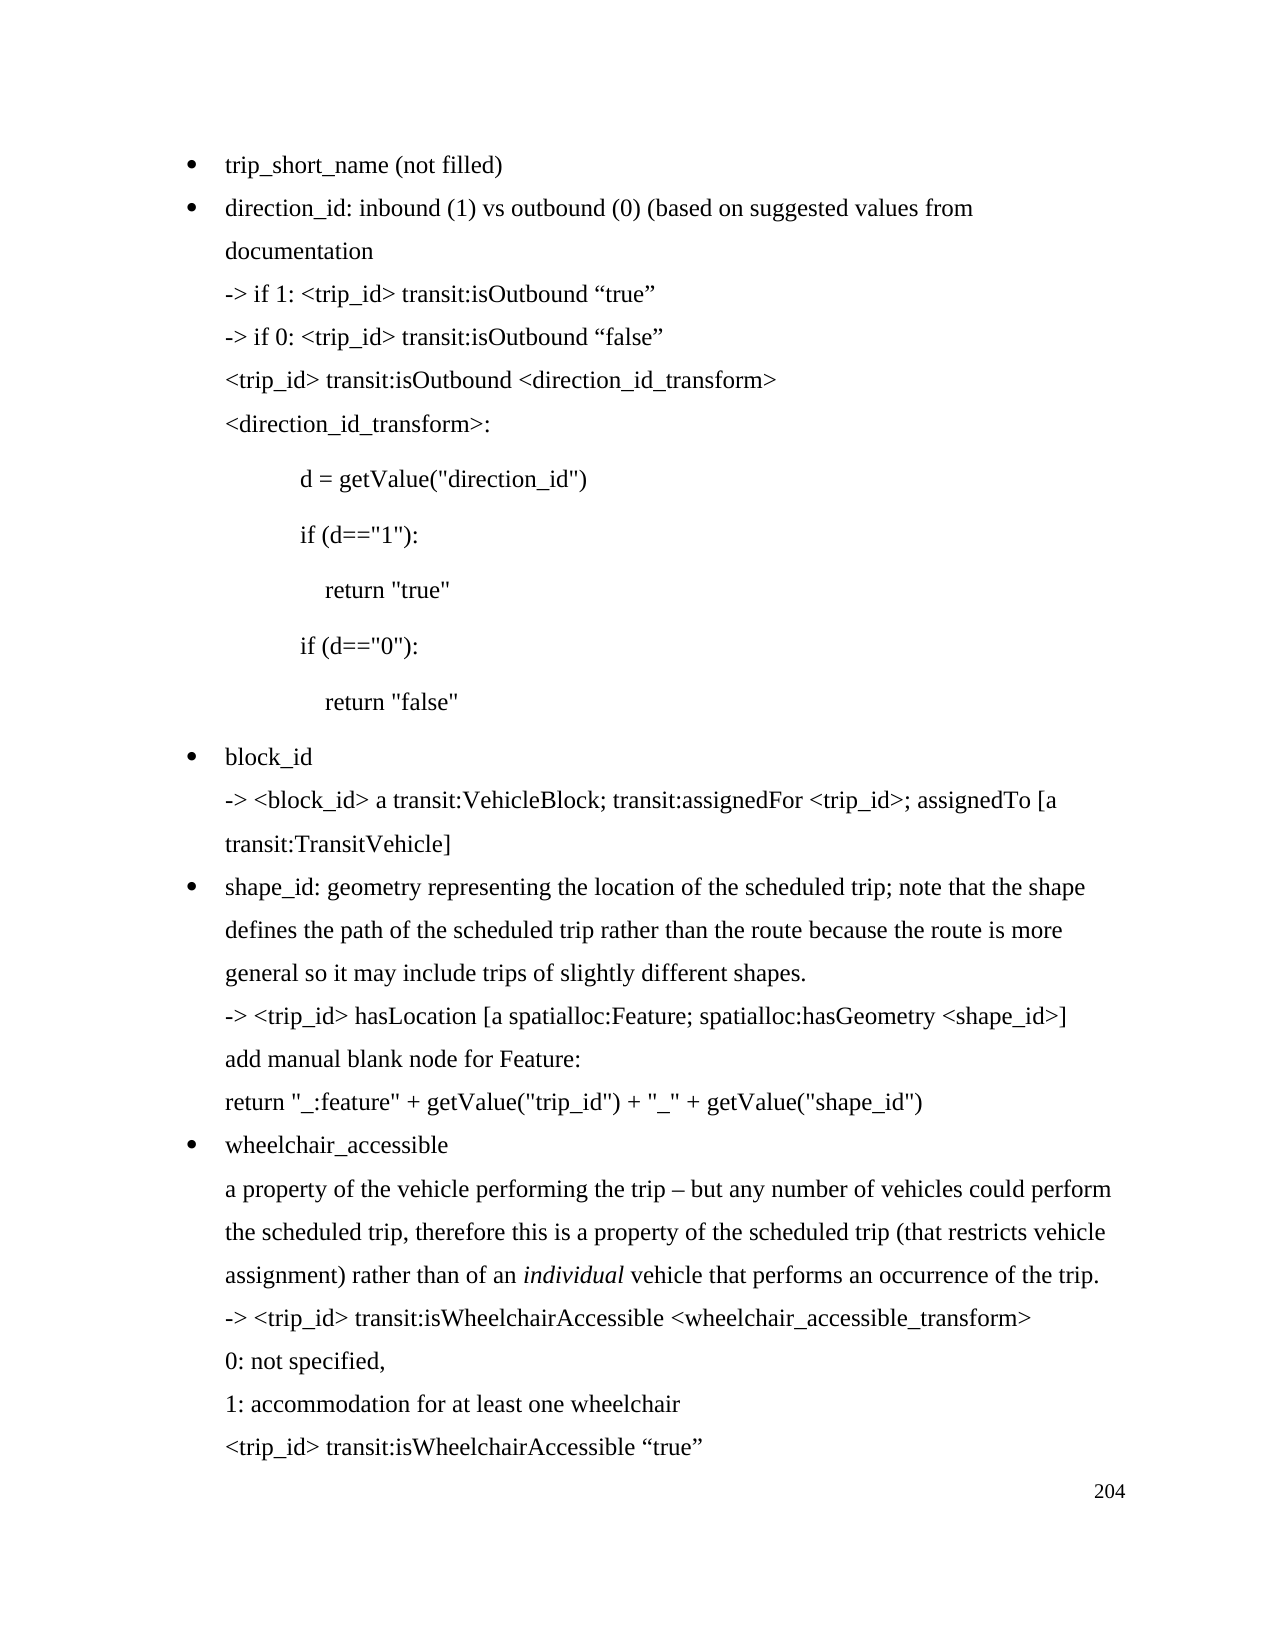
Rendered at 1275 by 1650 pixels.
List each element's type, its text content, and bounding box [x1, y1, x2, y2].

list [187, 1131, 1125, 1461]
list block_id -> <block_id> a transit:VehicleBlock; transit:assignedFor <trip_id>; assignedTo [a transit:TransitVehicle] [187, 742, 1125, 857]
list direction_id: inbound (1) vs outbound (0) (based on suggested values from documentation -> if 1: <trip_id> transit:isOutbound “true” -> if 0: <trip_id> transit:isOutbound “false” <trip_id> transit:isOutbound <direction_id_transform> <direction_id_transform>: [187, 193, 1125, 437]
text return "true" [300, 576, 1125, 604]
text if (d=="0"): [300, 631, 1125, 660]
text return "false" [300, 687, 1125, 716]
list shape_id: geometry representing the location of the scheduled trip; note that the shape defines the path of the scheduled trip rather than the route because the route is more general so it may include trips of slightly different shapes. -> <trip_id> hasLocation [a spatialloc:Feature; spatialloc:hasGeometry <shape_id>] add manual blank node for Feature: return "_:feature" + getValue("trip_id") + "_" + getValue("shape_id") [187, 872, 1125, 1116]
list trip_short_name (not filled) [187, 150, 1125, 179]
text if (d=="1"): [300, 520, 1125, 549]
text d = getValue("direction_id") [300, 464, 1125, 493]
